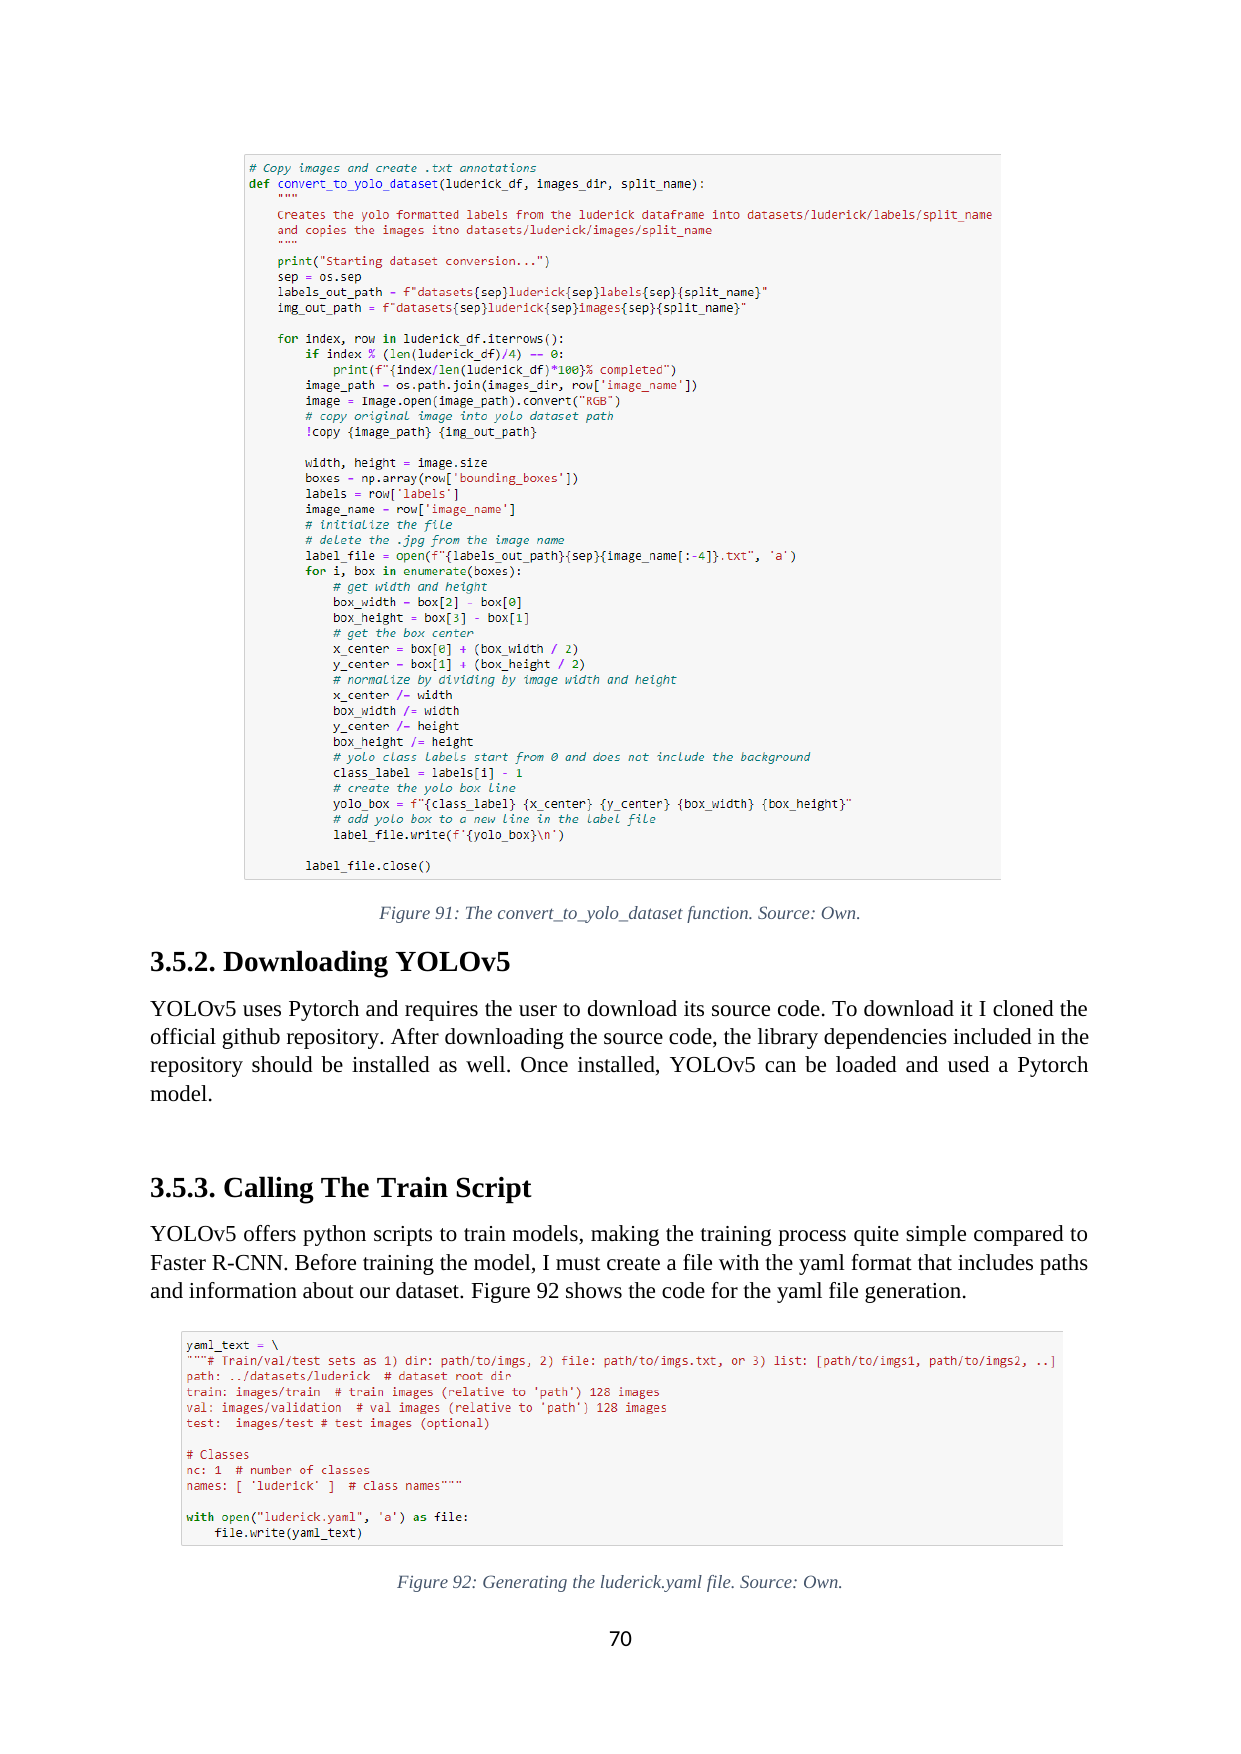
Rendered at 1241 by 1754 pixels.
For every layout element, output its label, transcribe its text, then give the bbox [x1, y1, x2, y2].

picture [177, 1322, 1063, 1552]
subtitle 3.5.3. Calling The Train Script [150, 1170, 1090, 1204]
picture [239, 150, 1001, 883]
text YOLOv5 uses Pytorch and requires the user to download its source code. To download it I cloned the official github repository. After downloading the source code, the library dependencies included in the repository should be installed as well. Once installed, YOLOv5 can be loaded and used a Pytorch model. [150, 994, 1090, 1106]
subtitle 3.5.2. Downloading YOLOv5 [150, 944, 1090, 978]
text Figure 91: The convert_to_yolo_dataset function. Source: Own. [150, 902, 1090, 923]
text YOLOv5 offers python scripts to train models, making the training process quite simple compared to Faster R-CNN. Before training the model, I must create a file with the yaml format that includes paths and information about our dataset. Figure 92 shows the code for the yaml file generation. [150, 1220, 1090, 1304]
text Figure 92: Generating the luderick.yaml file. Source: Own. [150, 1571, 1090, 1592]
